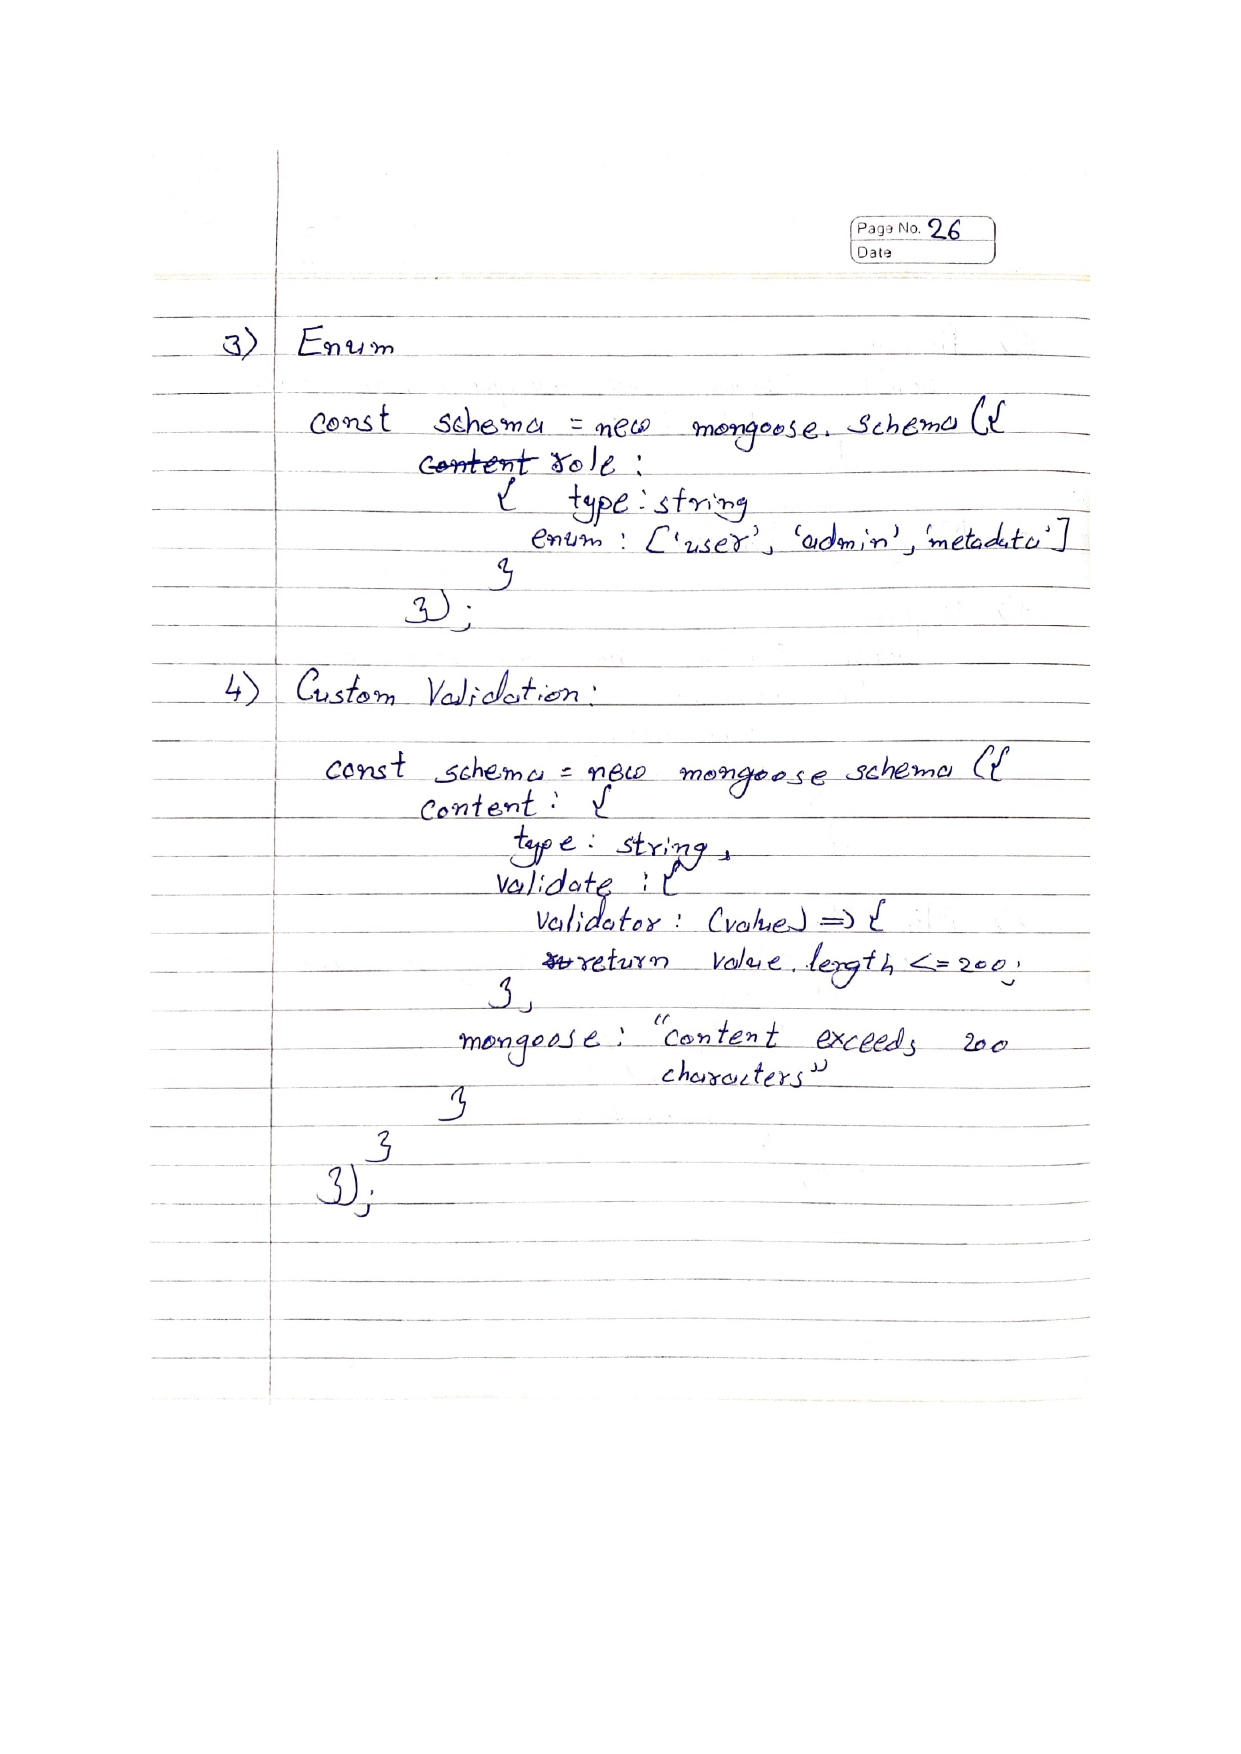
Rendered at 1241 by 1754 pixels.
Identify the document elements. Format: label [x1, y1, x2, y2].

picture [150, 150, 1091, 1405]
